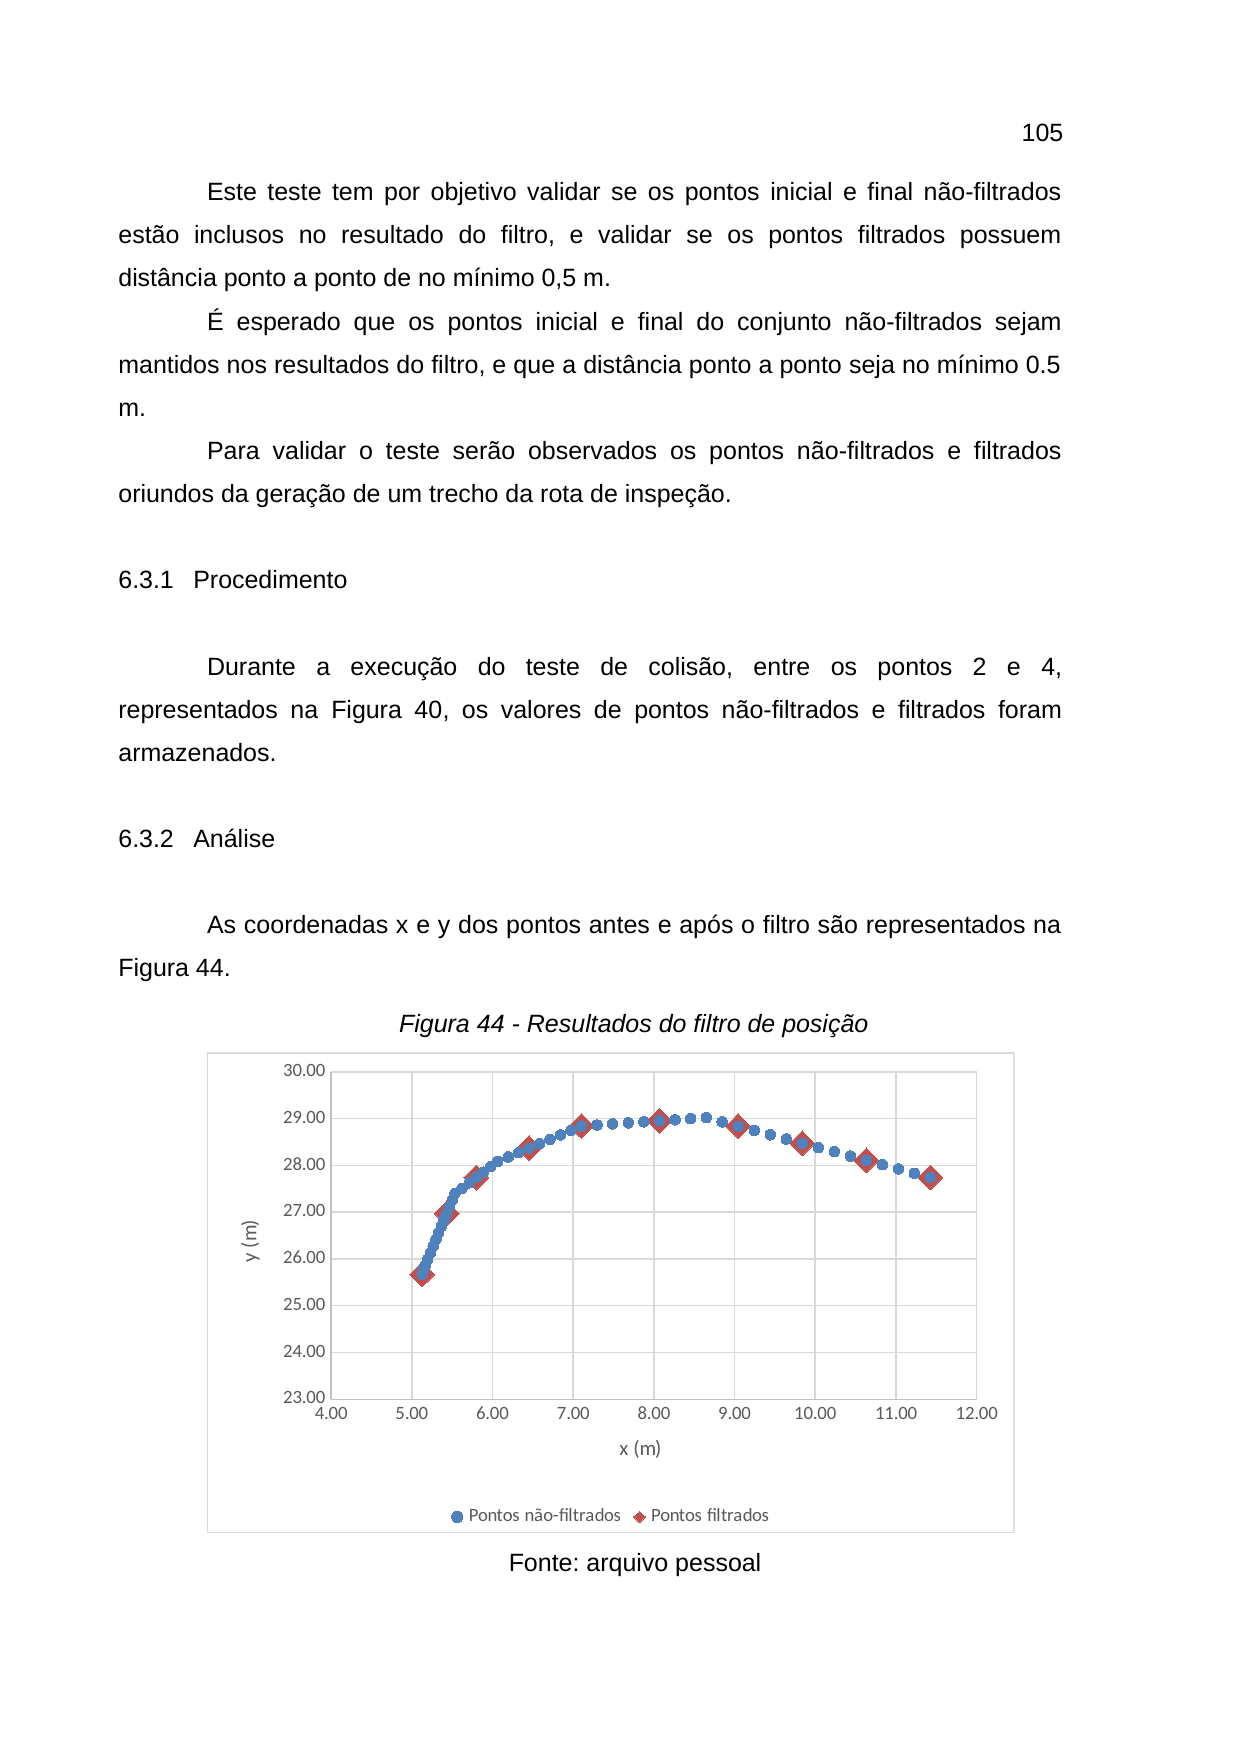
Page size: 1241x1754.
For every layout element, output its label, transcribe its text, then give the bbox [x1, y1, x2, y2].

text Para validar o teste serão observados os pontos não-filtrados e filtrados oriundos da geração de um trecho da rota de inspeção. [118, 436, 1063, 508]
text É esperado que os pontos inicial e final do conjunto não-filtrados sejam mantidos nos resultados do filtro, e que a distância ponto a ponto seja no mínimo 0.5 m. [118, 307, 1063, 422]
text Este teste tem por objetivo validar se os pontos inicial e final não-filtrados estão inclusos no resultado do filtro, e validar se os pontos filtrados possuem distância ponto a ponto de no mínimo 0,5 m. [118, 177, 1063, 292]
subtitle Análise [118, 824, 1063, 853]
text Fonte: arquivo pessoal [118, 1548, 1063, 1576]
subtitle Procedimento [118, 565, 1063, 594]
